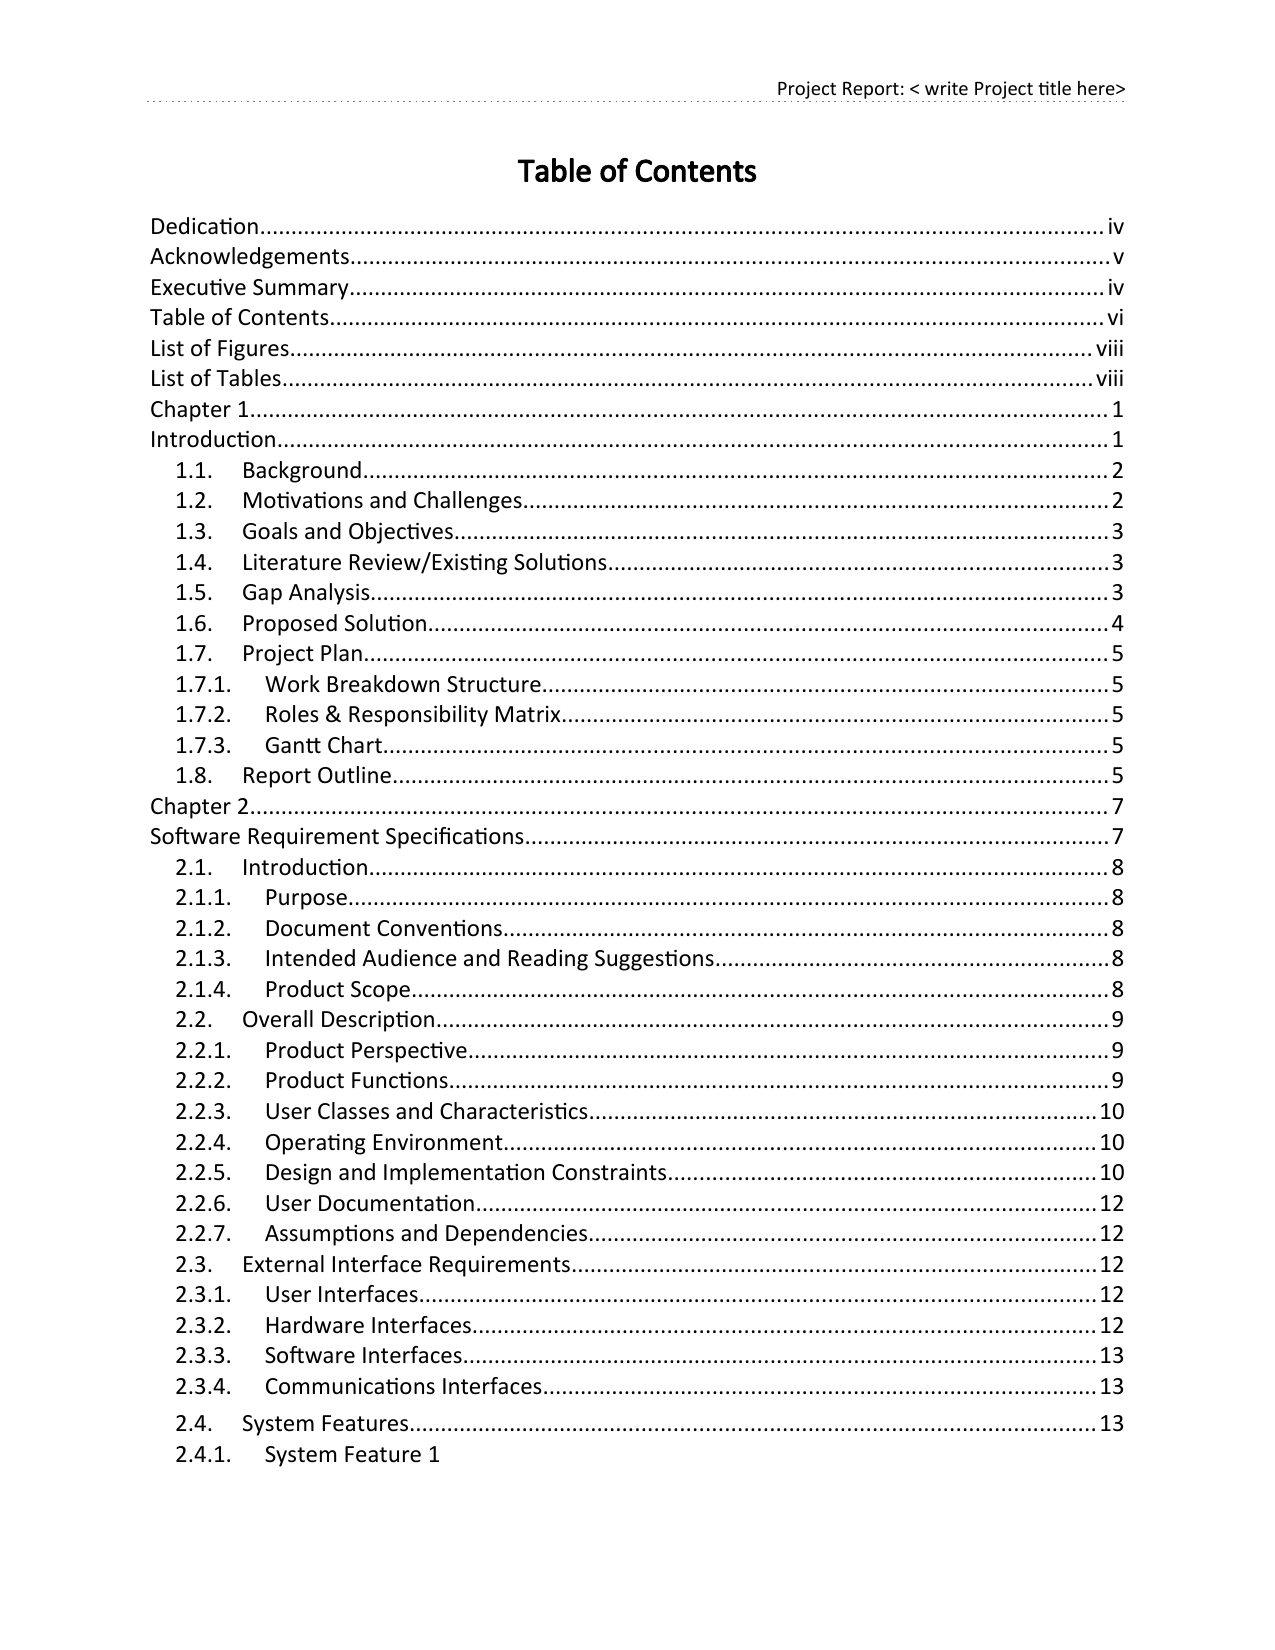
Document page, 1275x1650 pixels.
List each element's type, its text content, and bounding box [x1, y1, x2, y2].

list Project Plan 5 [175, 637, 1237, 668]
list External Interface Requirements 12 [175, 1248, 1237, 1278]
list Proposed Solution 4 [175, 607, 1237, 637]
list Purpose 8 [175, 882, 1237, 912]
list Introduction 8 [175, 851, 1237, 882]
list Design and Implementation Constraints 10 [175, 1156, 1237, 1187]
text Introduction 1 [150, 424, 1237, 454]
subtitle Table of Contents [38, 149, 1237, 189]
list Product Perspective 9 [175, 1034, 1237, 1065]
list Roles & Responsibility Matrix 5 [175, 698, 1237, 729]
list Background 2 [175, 454, 1237, 485]
list Product Scope 8 [175, 973, 1237, 1004]
list User Classes and Characteristics 10 [175, 1095, 1237, 1126]
text Chapter 1 1 [150, 393, 1237, 424]
list Software Interfaces 13 [175, 1339, 1237, 1370]
text Acknowledgements v [150, 240, 1237, 271]
list System Feature 1 [175, 1438, 1237, 1468]
list Operating Environment 10 [175, 1126, 1237, 1156]
text List of Tables viii [150, 362, 1237, 393]
list Document Conventions 8 [175, 912, 1237, 943]
text List of Figures viii [150, 332, 1237, 362]
list System Features 13 [175, 1407, 1237, 1438]
list Overall Description 9 [175, 1004, 1237, 1034]
list Product Functions 9 [175, 1065, 1237, 1095]
list Gantt Chart 5 [175, 729, 1237, 759]
list User Documentation 12 [175, 1187, 1237, 1217]
list Literature Review/Existing Solutions 3 [175, 546, 1237, 576]
list Assumptions and Dependencies 12 [175, 1217, 1237, 1248]
list User Interfaces 12 [175, 1278, 1237, 1309]
text Executive Summary iv [150, 271, 1237, 301]
text Software Requirement Specifications 7 [150, 821, 1237, 851]
text Chapter 2 7 [150, 790, 1237, 820]
list Intended Audience and Reading Suggestions 8 [175, 943, 1237, 973]
text Table of Contents vi [150, 301, 1237, 332]
list Report Outline 5 [175, 759, 1237, 790]
list Communications Interfaces 13 [175, 1370, 1237, 1401]
list Work Breakdown Structure 5 [175, 668, 1237, 698]
list Gap Analysis 3 [175, 576, 1237, 607]
list Hardware Interfaces 12 [175, 1309, 1237, 1339]
list Motivations and Challenges 2 [175, 485, 1237, 515]
list Goals and Objectives 3 [175, 515, 1237, 546]
text Dedication iv [150, 210, 1237, 240]
